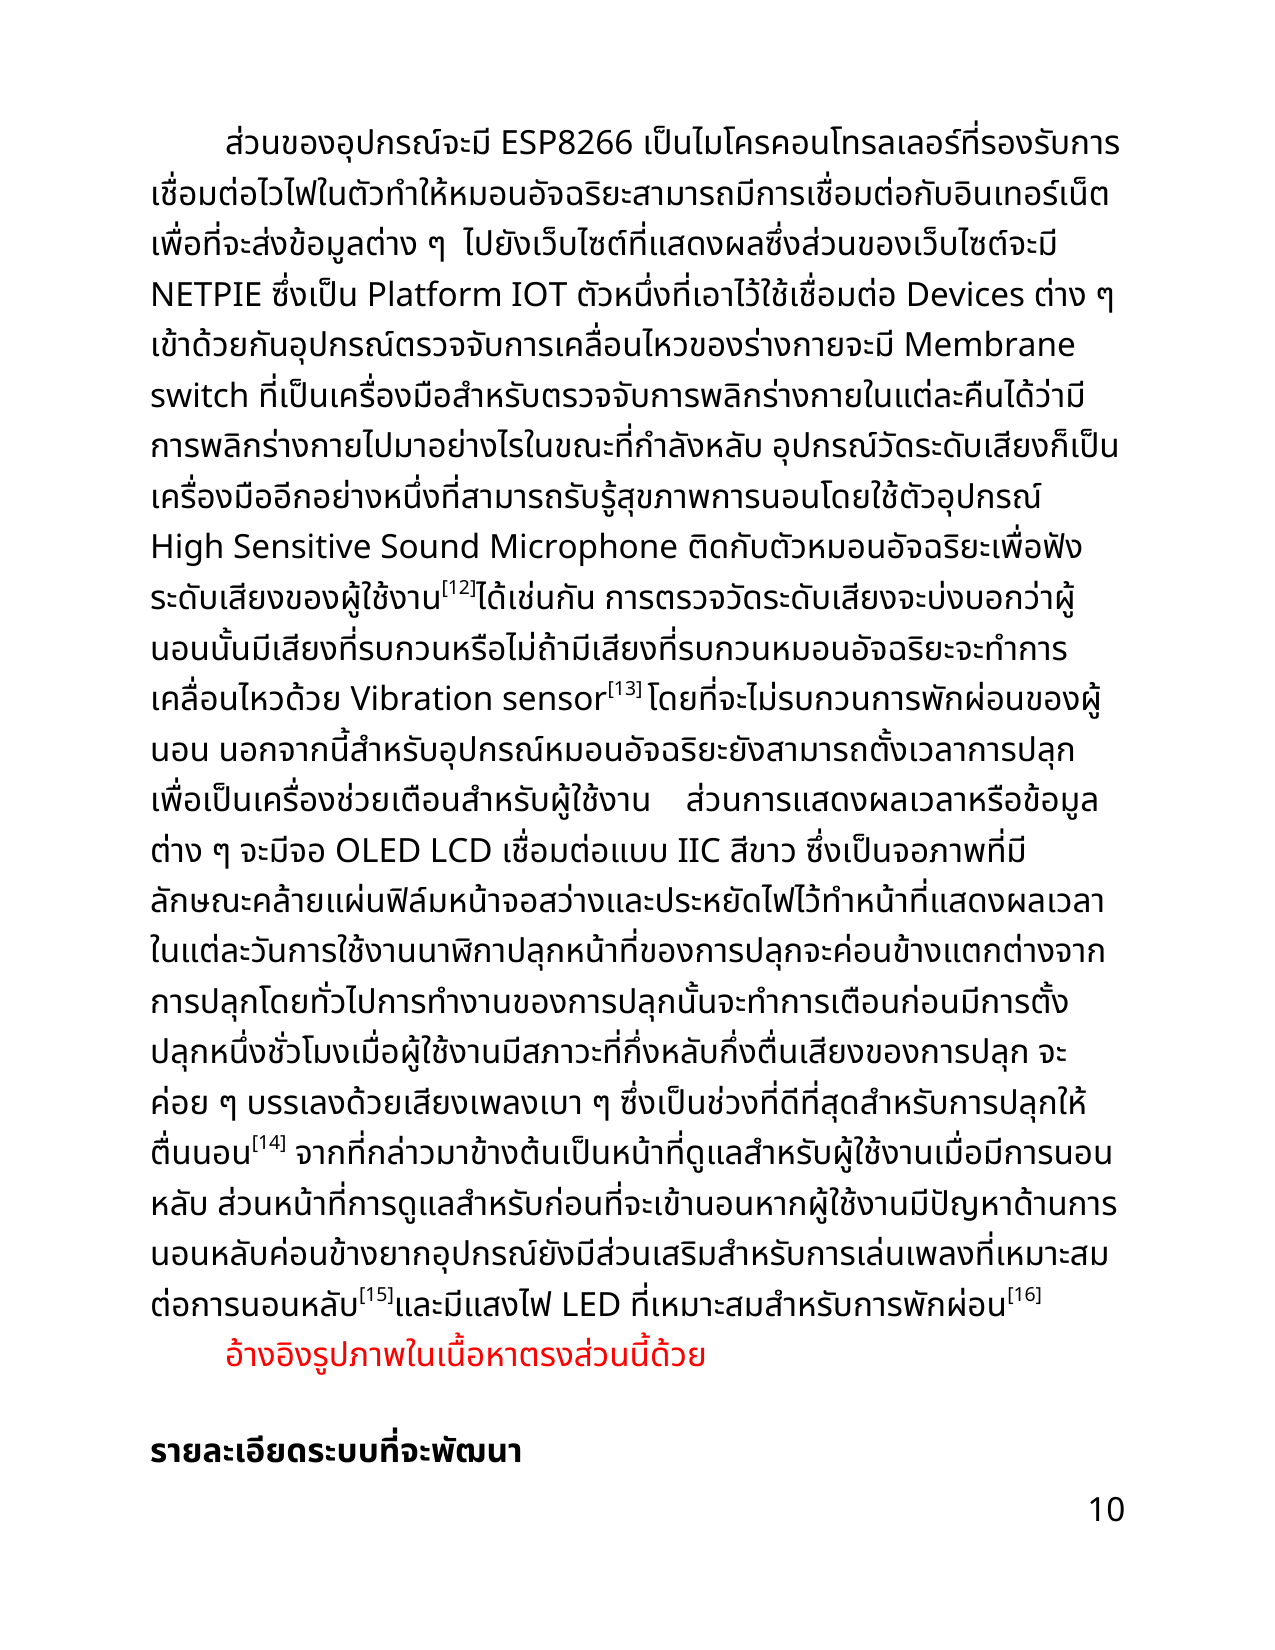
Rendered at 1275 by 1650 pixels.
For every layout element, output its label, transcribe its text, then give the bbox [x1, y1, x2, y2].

text อ้างอิงรูปภาพในเนื้อหาตรงส่วนนี้ด้วย [150, 1331, 1125, 1427]
text ส่วนของอุปกรณ์จะมี ESP8266 เป็นไมโครคอนโทรลเลอร์ที่รองรับการเชื่อมต่อไวไฟในตัวทำให้หมอนอัจฉริยะสามารถมีการเชื่อมต่อกับอินเทอร์เน็ตเพื่อที่จะส่งข้อมูลต่าง ๆ ไปยังเว็บไซต์ที่แสดงผลซึ่งส่วนของเว็บไซต์จะมี NETPIE ซึ่งเป็น Platform IOT ตัวหนึ่งที่เอาไว้ใช้เชื่อมต่อ Devices ต่าง ๆ เข้าด้วยกันอุปกรณ์ตรวจจับการเคลื่อนไหวของร่างกายจะมี Membrane switch ที่เป็นเครื่องมือสำหรับตรวจจับการพลิกร่างกายในแต่ละคืนได้ว่ามีการพลิกร่างกายไปมาอย่างไรในขณะที่กำลังหลับ อุปกรณ์วัดระดับเสียงก็เป็นเครื่องมืออีกอย่างหนึ่งที่สามารถรับรู้สุขภาพการนอนโดยใช้ตัวอุปกรณ์ High Sensitive Sound Microphone ติดกับตัวหมอนอัจฉริยะเพื่อฟังระดับเสียงของผู้ใช้งาน[12]ได้เช่นกัน การตรวจวัดระดับเสียงจะบ่งบอกว่าผู้นอนนั้นมีเสียงที่รบกวนหรือไม่ถ้ามีเสียงที่รบกวนหมอนอัจฉริยะจะทำการเคลื่อนไหวด้วย Vibration sensor[13] โดยที่จะไม่รบกวนการพักผ่อนของผู้นอน นอกจากนี้สำหรับอุปกรณ์หมอนอัจฉริยะยังสามารถตั้งเวลาการปลุกเพื่อเป็นเครื่องช่วยเตือนสำหรับผู้ใช้งาน ส่วนการแสดงผลเวลาหรือข้อมูลต่าง ๆ จะมีจอ OLED LCD เชื่อมต่อแบบ IIC สีขาว ซึ่งเป็นจอภาพที่มีลักษณะคล้ายแผ่นฟิล์มหน้าจอสว่างและประหยัดไฟไว้ทำหน้าที่แสดงผลเวลาในแต่ละวันการใช้งานนาฬิกาปลุกหน้าที่ของการปลุกจะค่อนข้างแตกต่างจากการปลุกโดยทั่วไปการทำงานของการปลุกนั้นจะทำการเตือนก่อนมีการตั้งปลุกหนึ่งชั่วโมงเมื่อผู้ใช้งานมีสภาวะที่กึ่งหลับกึ่งตื่นเสียงของการปลุก จะค่อย ๆ บรรเลงด้วยเสียงเพลงเบา ๆ ซึ่งเป็นช่วงที่ดีที่สุดสำหรับการปลุกให้ตื่นนอน[14] จากที่กล่าวมาข้างต้นเป็นหน้าที่ดูแลสำหรับผู้ใช้งานเมื่อมีการนอนหลับ ส่วนหน้าที่การดูแลสำหรับก่อนที่จะเข้านอนหากผู้ใช้งานมีปัญหาด้านการนอนหลับค่อนข้างยากอุปกรณ์ยังมีส่วนเสริมสำหรับการเล่นเพลงที่เหมาะสมต่อการนอนหลับ[15]และมีแสงไฟ LED ที่เหมาะสมสำหรับการพักผ่อน[16] [150, 119, 1125, 1331]
text รายละเอียดระบบที่จะพัฒนา [150, 1427, 1125, 1477]
